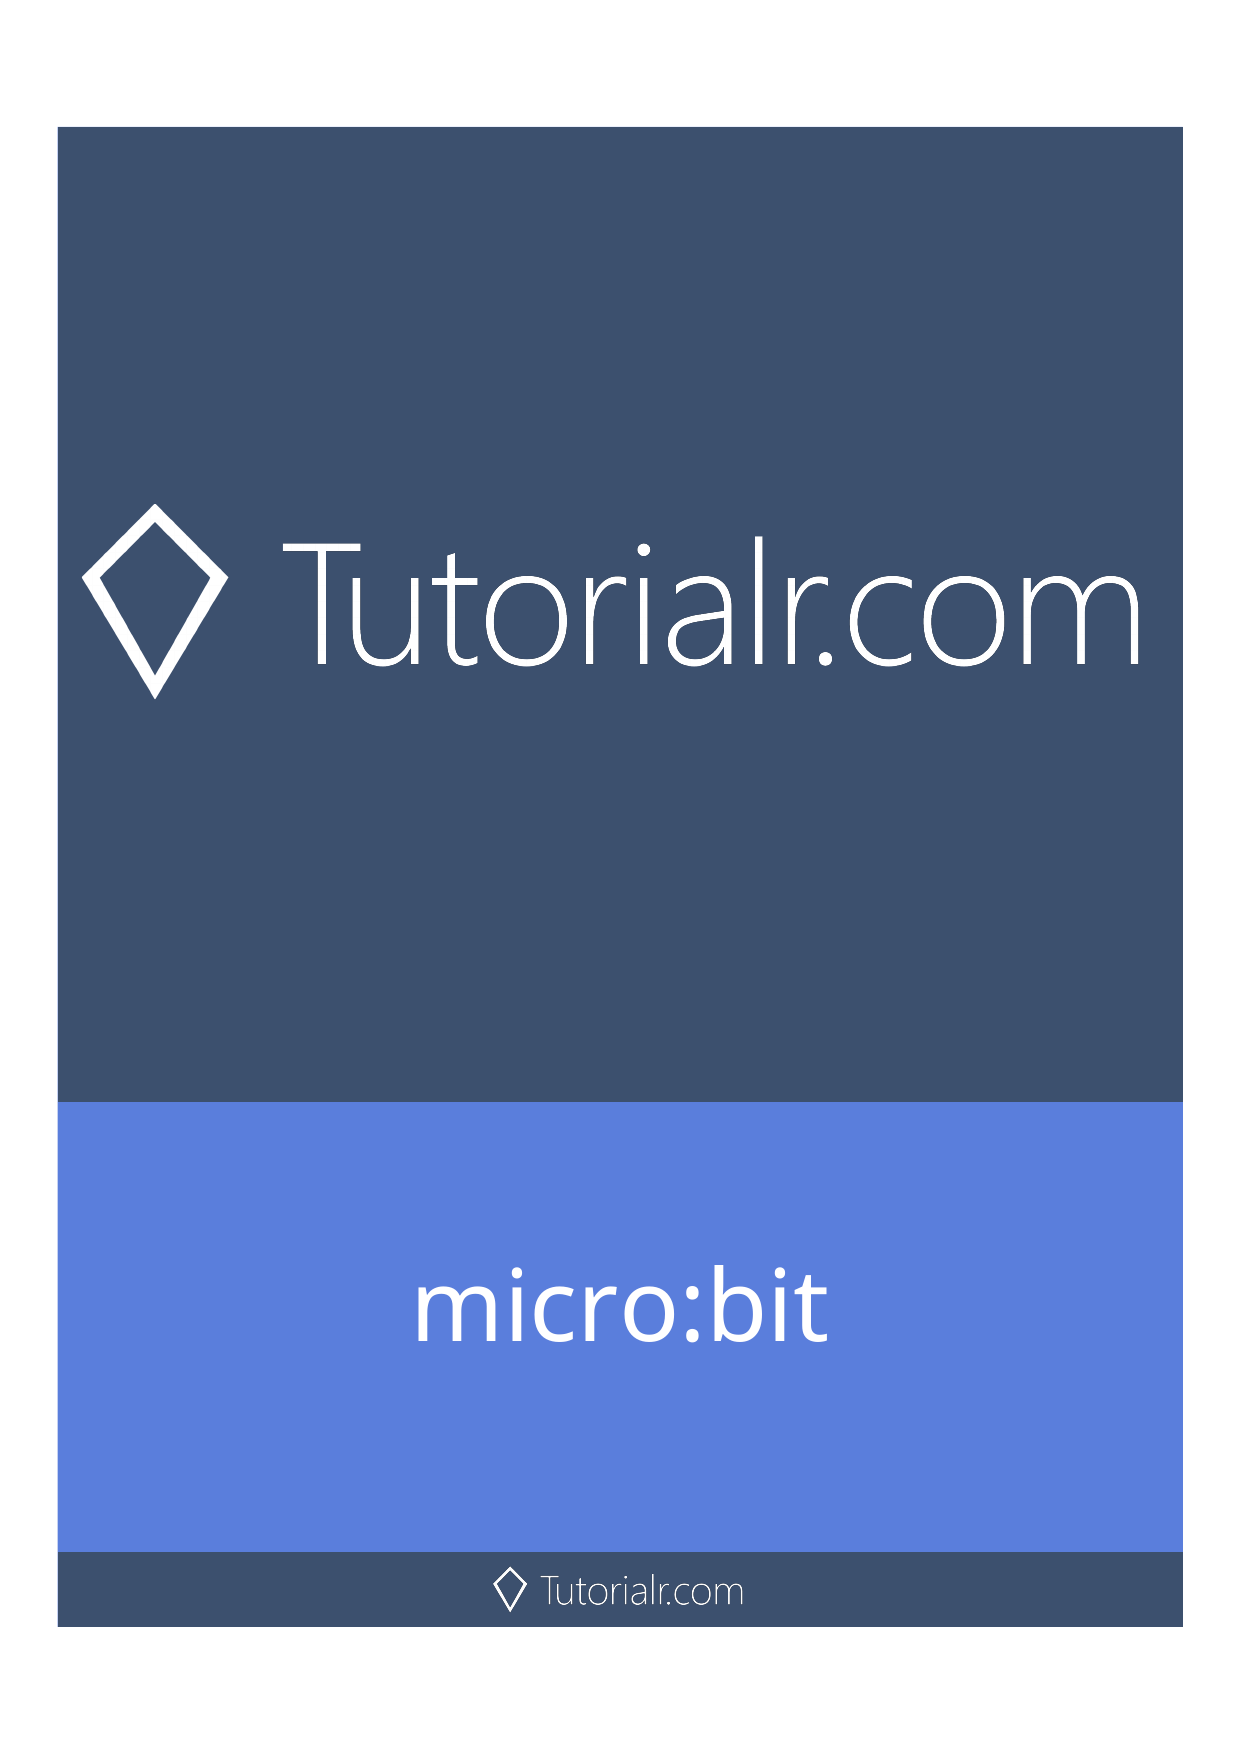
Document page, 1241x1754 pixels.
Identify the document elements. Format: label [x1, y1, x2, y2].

picture [57, 504, 1183, 700]
picture [487, 1566, 753, 1613]
